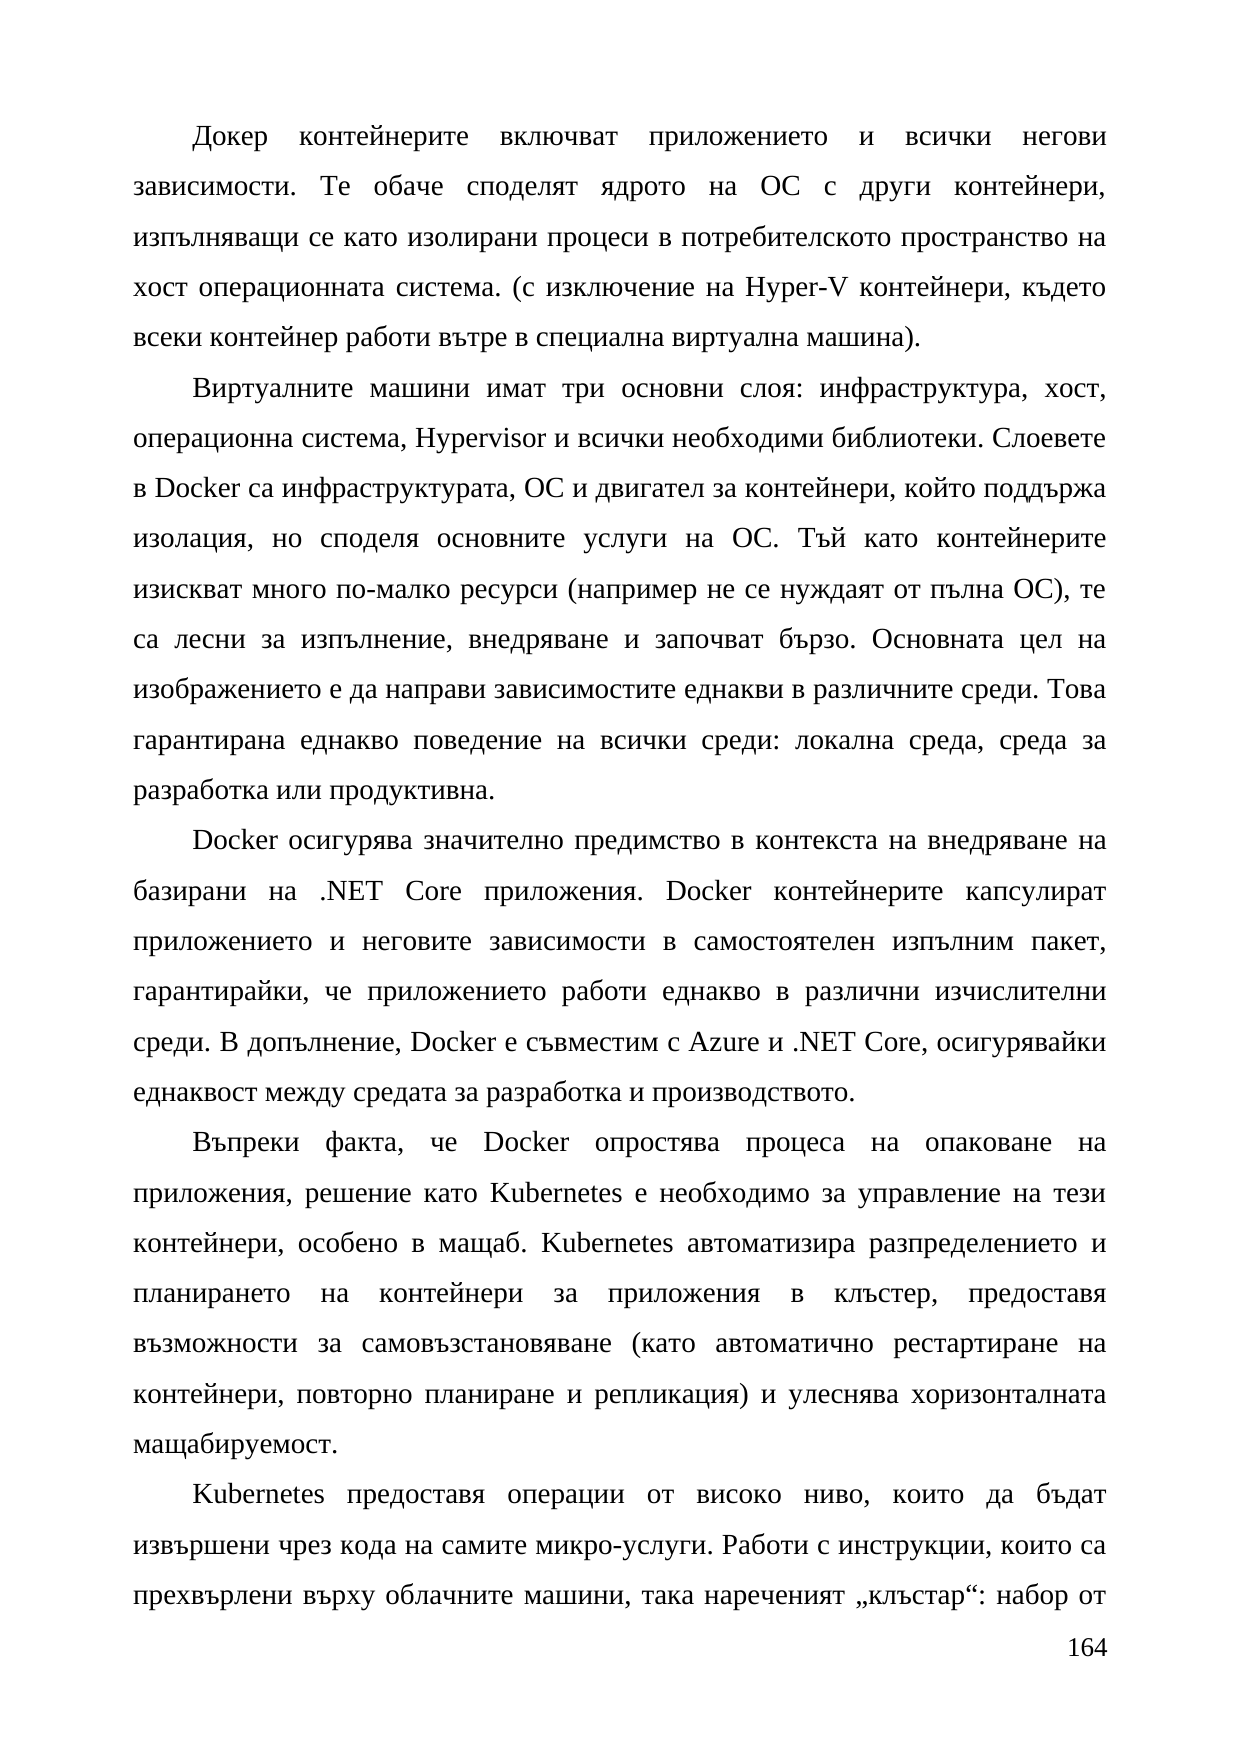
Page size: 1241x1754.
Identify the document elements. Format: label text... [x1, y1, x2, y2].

text Въпреки факта, че Docker опростява процеса на опаковане на приложения, решение като Kubernetes е необходимо за управление на тези контейнери, особено в мащаб. Kubernetes автоматизира разпределението и планирането на контейнери за приложения в клъстер, предоставя възможности за самовъзстановяване (като автоматично рестартиране на контейнери, повторно планиране и репликация) и улеснява хоризонталната мащабируемост. [133, 1124, 1107, 1460]
text Docker осигурява значително предимство в контекста на внедряване на базирани на .NET Core приложения. Docker контейнерите капсулират приложението и неговите зависимости в самостоятелен изпълним пакет, гарантирайки, че приложението работи еднакво в различни изчислителни среди. В допълнение, Docker е съвместим с Azure и .NET Core, осигурявайки еднаквост между средата за разработка и производството. [133, 822, 1107, 1108]
text Виртуалните машини имат три основни слоя: инфраструктура, хост, операционна система, Hypervisor и всички необходими библиотеки. Слоевете в Docker са инфраструктурата, ОС и двигател за контейнери, който поддържа изолация, но споделя основните услуги на ОС. Тъй като контейнерите изискват много по-малко ресурси (например не се нуждаят от пълна ОС), те са лесни за изпълнение, внедряване и започват бързо. Основната цел на изображението е да направи зависимостите еднакви в различните среди. Това гарантирана еднакво поведение на всички среди: локална среда, среда за разработка или продуктивна. [133, 370, 1107, 806]
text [133, 1477, 1107, 1611]
text Докер контейнерите включват приложението и всички негови зависимости. Те обаче споделят ядрото на ОС с други контейнери, изпълняващи се като изолирани процеси в потребителското пространство на хост операционната система. (с изключение на Hyper-V контейнери, където всеки контейнер работи вътре в специална виртуална машина). [133, 118, 1107, 353]
